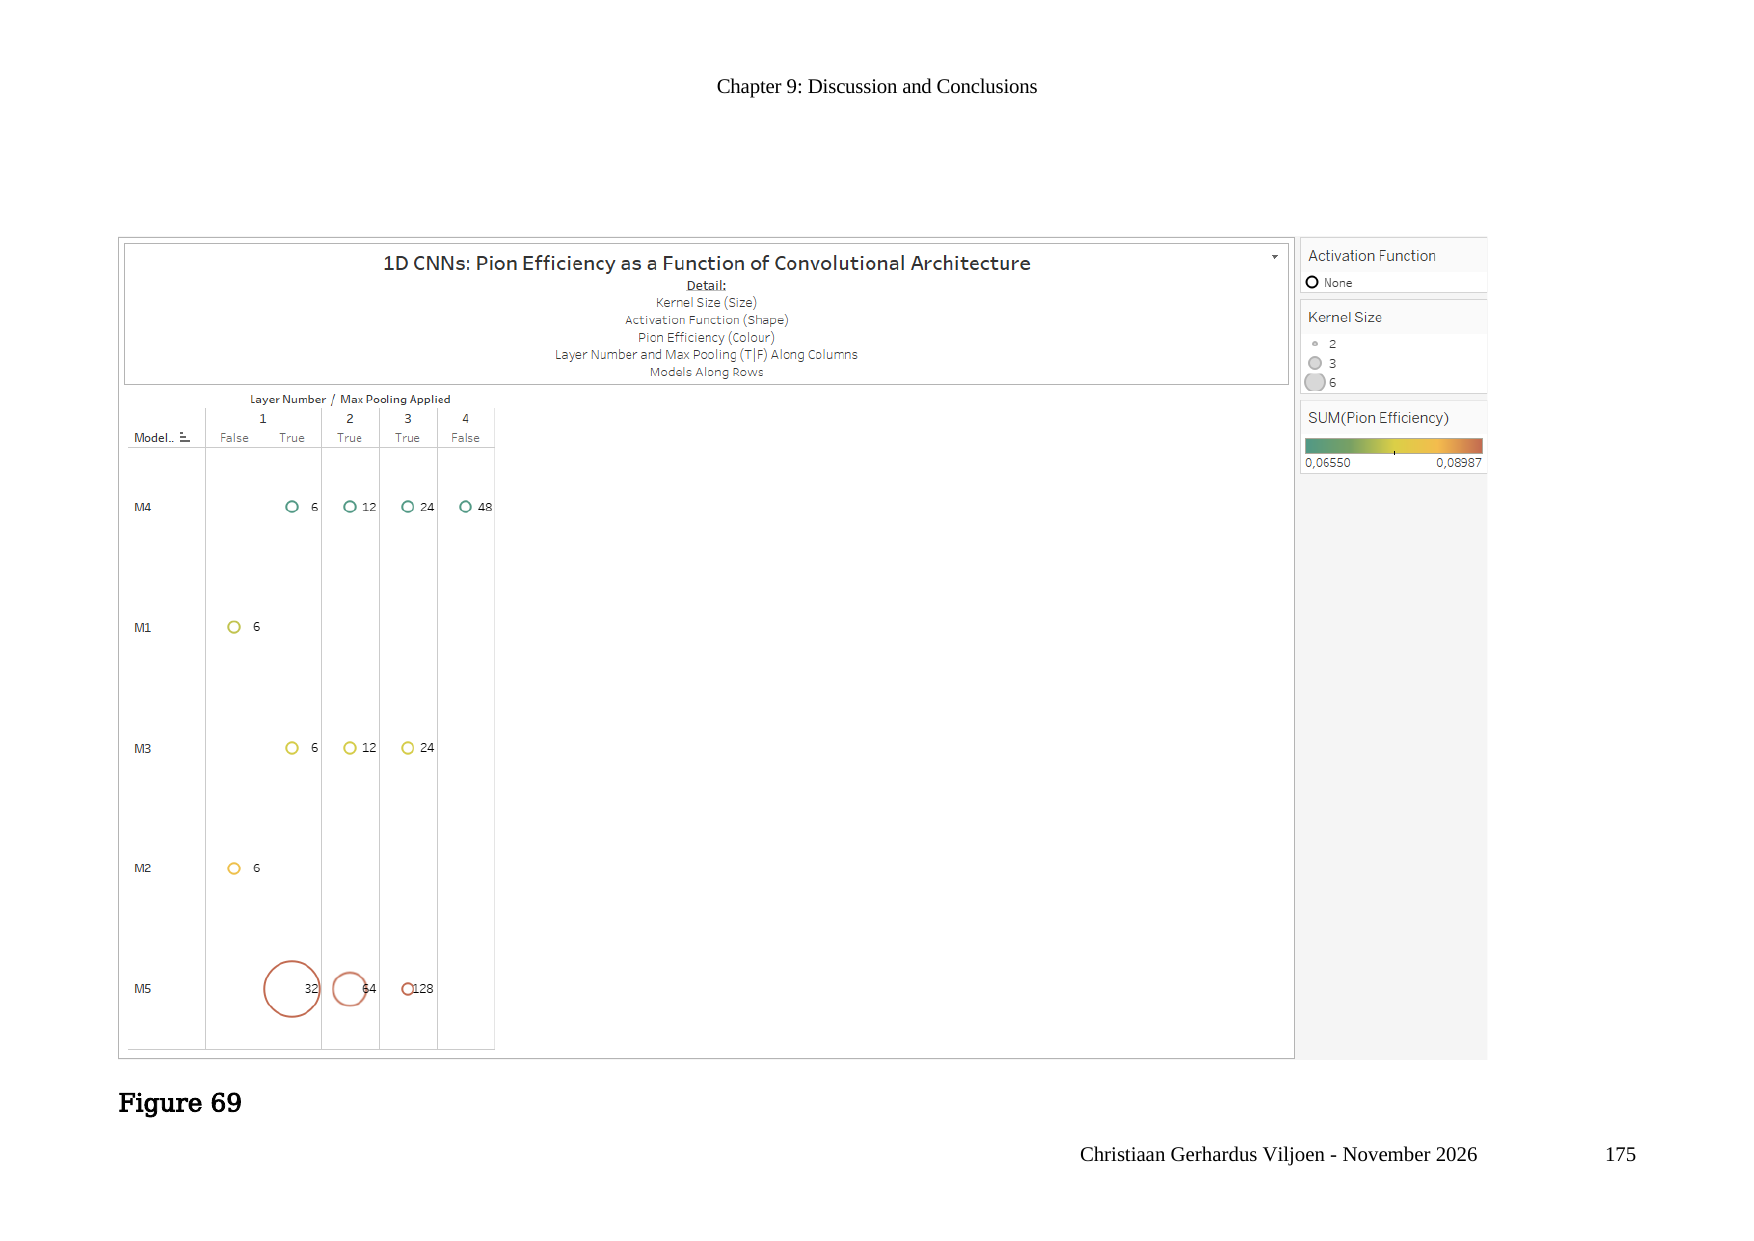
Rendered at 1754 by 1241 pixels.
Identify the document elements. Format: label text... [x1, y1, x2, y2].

text Figure [118, 1087, 1636, 1117]
picture [118, 236, 1488, 1060]
